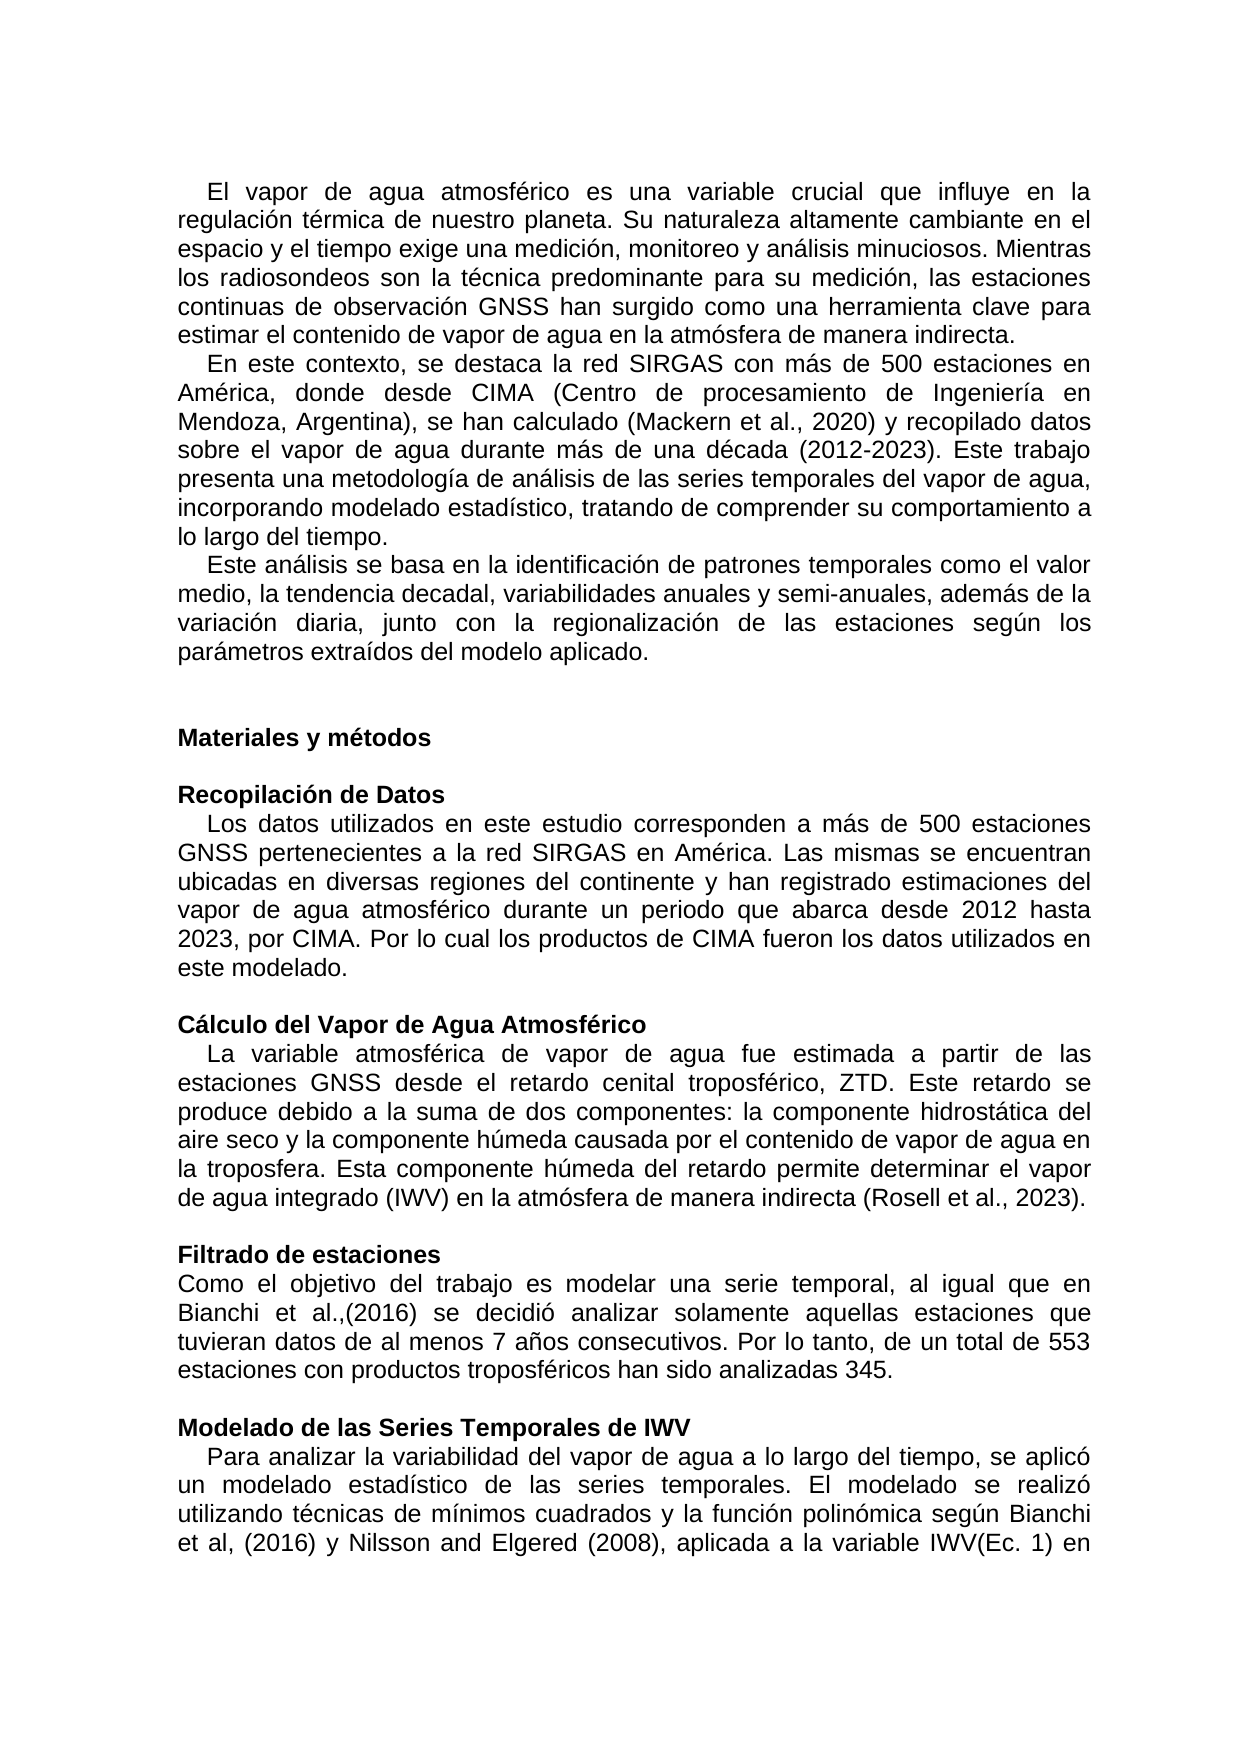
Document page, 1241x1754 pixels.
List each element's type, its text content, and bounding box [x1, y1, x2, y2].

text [177, 1441, 1093, 1556]
text Como el objetivo del trabajo es modelar una serie temporal, al igual que en Bianchi et al.,(2016) se decidió analizar solamente aquellas estaciones que tuvieran datos de al menos 7 años consecutivos. Por lo tanto, de un total de 553 estaciones con productos troposféricos han sido analizadas 345. [177, 1269, 1093, 1384]
text El vapor de agua atmosférico es una variable crucial que influye en la regulación térmica de nuestro planeta. Su naturaleza altamente cambiante en el espacio y el tiempo exige una medición, monitoreo y análisis minuciosos. Mientras los radiosondeos son la técnica predominante para su medición, las estaciones continuas de observación GNSS han surgido como una herramienta clave para estimar el contenido de vapor de agua en la atmósfera de manera indirecta. [177, 176, 1093, 349]
text Modelado de las Series Temporales de IWV [177, 1413, 1093, 1441]
text Este análisis se basa en la identificación de patrones temporales como el valor medio, la tendencia decadal, variabilidades anuales y semi-anuales, además de la variación diaria, junto con la regionalización de las estaciones según los parámetros extraídos del modelo aplicado. [177, 550, 1093, 665]
text Filtrado de estaciones [177, 1240, 1093, 1269]
text Materiales y métodos [177, 723, 1093, 751]
text Los datos utilizados en este estudio corresponden a más de 500 estaciones GNSS pertenecientes a la red SIRGAS en América. Las mismas se encuentran ubicadas en diversas regiones del continente y han registrado estimaciones del vapor de agua atmosférico durante un periodo que abarca desde 2012 hasta 2023, por CIMA. Por lo cual los productos de CIMA fueron los datos utilizados en este modelado. [177, 809, 1093, 981]
text Recopilación de Datos [177, 780, 1093, 809]
text Cálculo del Vapor de Agua Atmosférico [177, 1010, 1093, 1039]
text En este contexto, se destaca la red SIRGAS con más de 500 estaciones en América, donde desde CIMA (Centro de procesamiento de Ingeniería en Mendoza, Argentina), se han calculado (Mackern et al., 2020) y recopilado datos sobre el vapor de agua durante más de una década (2012-2023). Este trabajo presenta una metodología de análisis de las series temporales del vapor de agua, incorporando modelado estadístico, tratando de comprender su comportamiento a lo largo del tiempo. [177, 349, 1093, 550]
text La variable atmosférica de vapor de agua fue estimada a partir de las estaciones GNSS desde el retardo cenital troposférico, ZTD. Este retardo se produce debido a la suma de dos componentes: la componente hidrostática del aire seco y la componente húmeda causada por el contenido de vapor de agua en la troposfera. Esta componente húmeda del retardo permite determinar el vapor de agua integrado (IWV) en la atmósfera de manera indirecta (Rosell et al., 2023). [177, 1039, 1093, 1211]
